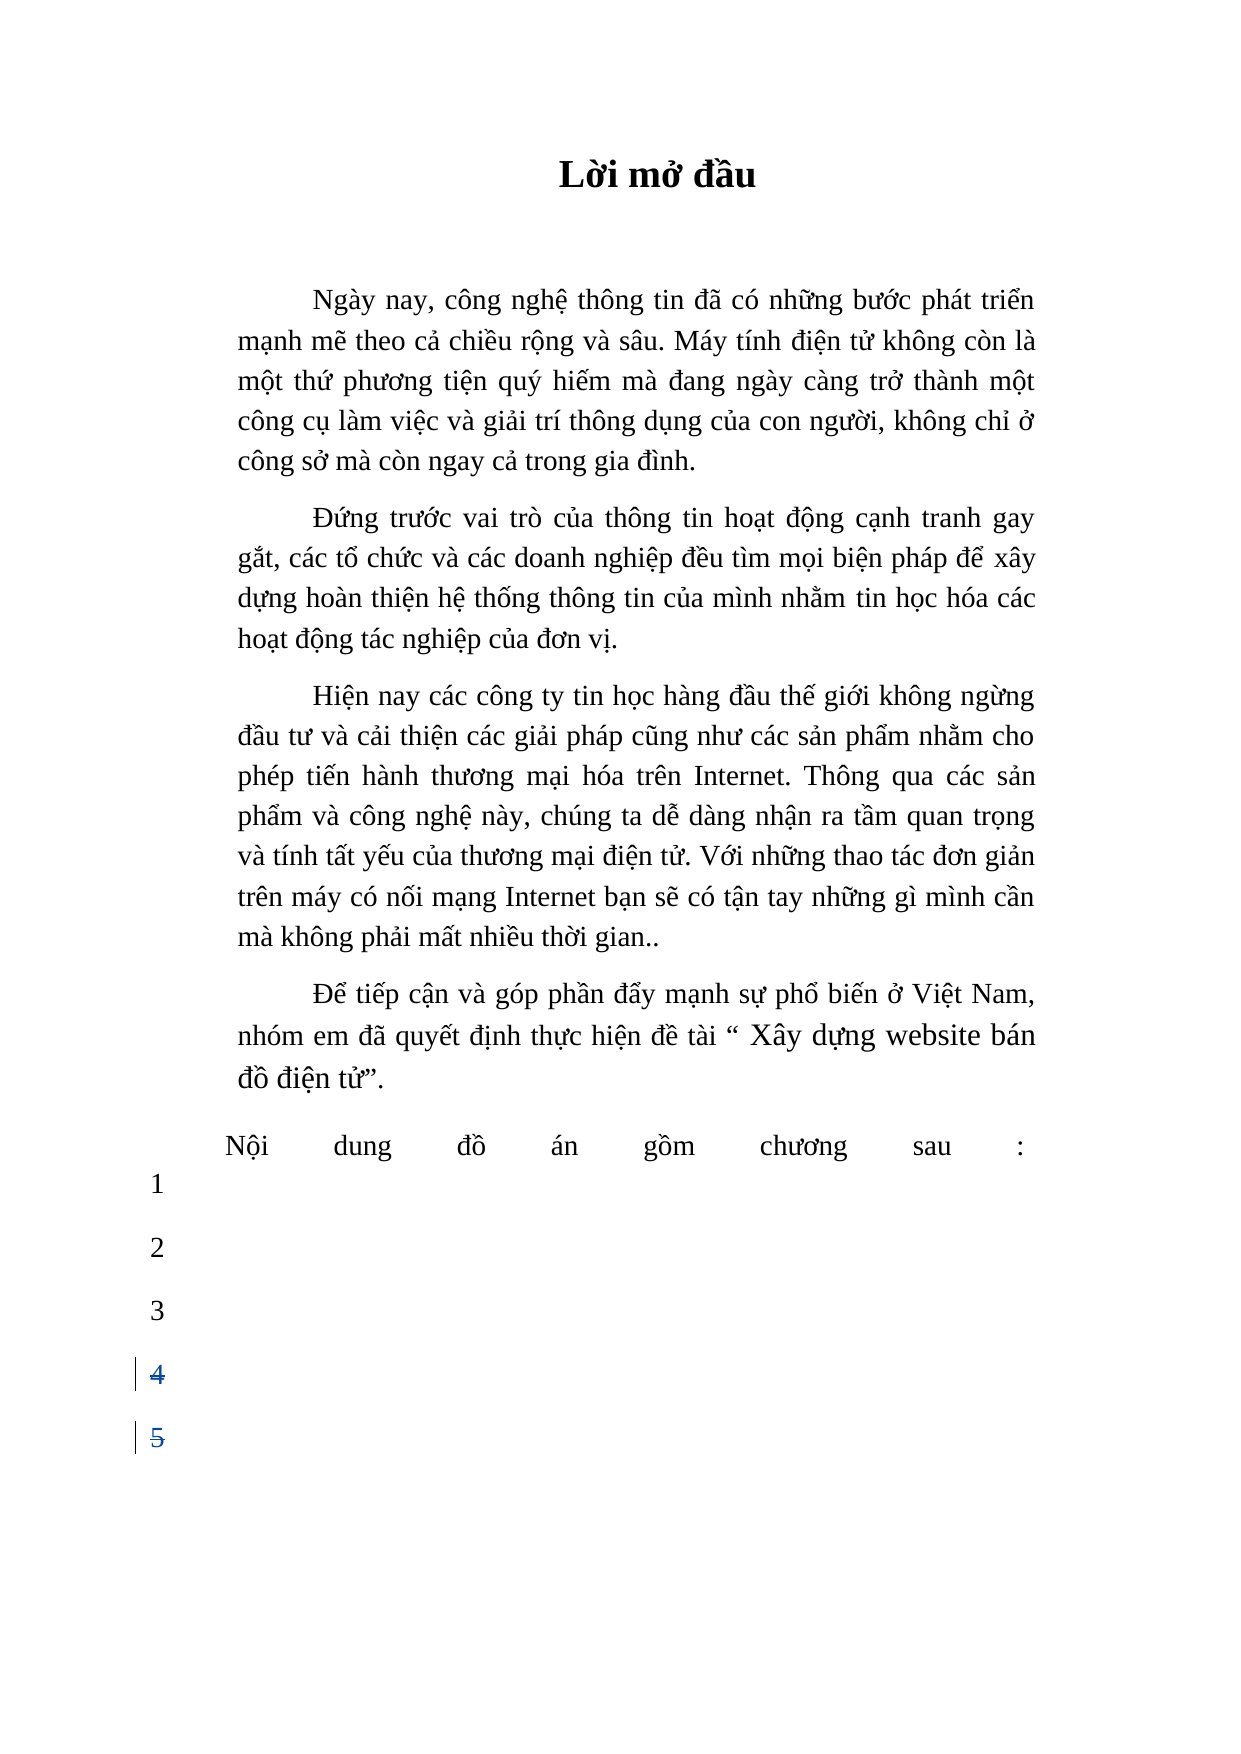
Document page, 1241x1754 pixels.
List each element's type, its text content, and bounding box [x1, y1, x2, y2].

text Để tiếp cận và góp phần đẩy mạnh sự phổ biến ở Việt Nam, nhóm em đã quyết định thực hiện đề tài “ Xây dựng website bán đồ điện tử”. [237, 976, 1036, 1096]
text Lời mở đầu [187, 150, 1090, 196]
text Hiện nay các công ty tin học hàng đầu thế giới không ngừng đầu tư và cải thiện các giải pháp cũng như các sản phẩm nhằm cho phép tiến hành thương mại hóa trên Internet. Thông qua các sản phẩm và công nghệ này, chúng ta dễ dàng nhận ra tầm quan trọng và tính tất yếu của thương mại điện tử. Với những thao tác đơn giản trên máy có nối mạng Internet bạn sẽ có tận tay những gì mình cần mà không phải mất nhiều thời gian.. [237, 678, 1036, 952]
text Nội dung đồ án gồm chương sau : 1 [150, 1128, 1090, 1200]
text 3 [150, 1293, 1090, 1327]
text Đứng trước vai trò của thông tin hoạt động cạnh tranh gay gắt, các tổ chức và các doanh nghiệp đều tìm mọi biện pháp để xây dựng hoàn thiện hệ thống thông tin của mình nhằm tin học hóa các hoạt động tác nghiệp của đơn vị. [237, 500, 1036, 654]
text Ngày nay, công nghệ thông tin đã có những bước phát triển mạnh mẽ theo cả chiều rộng và sâu. Máy tính điện tử không còn là một thứ phương tiện quý hiếm mà đang ngày càng trở thành một công cụ làm việc và giải trí thông dụng của con người, không chỉ ở công sở mà còn ngay cả trong gia đình. [237, 282, 1036, 477]
text 2 [150, 1230, 1090, 1263]
